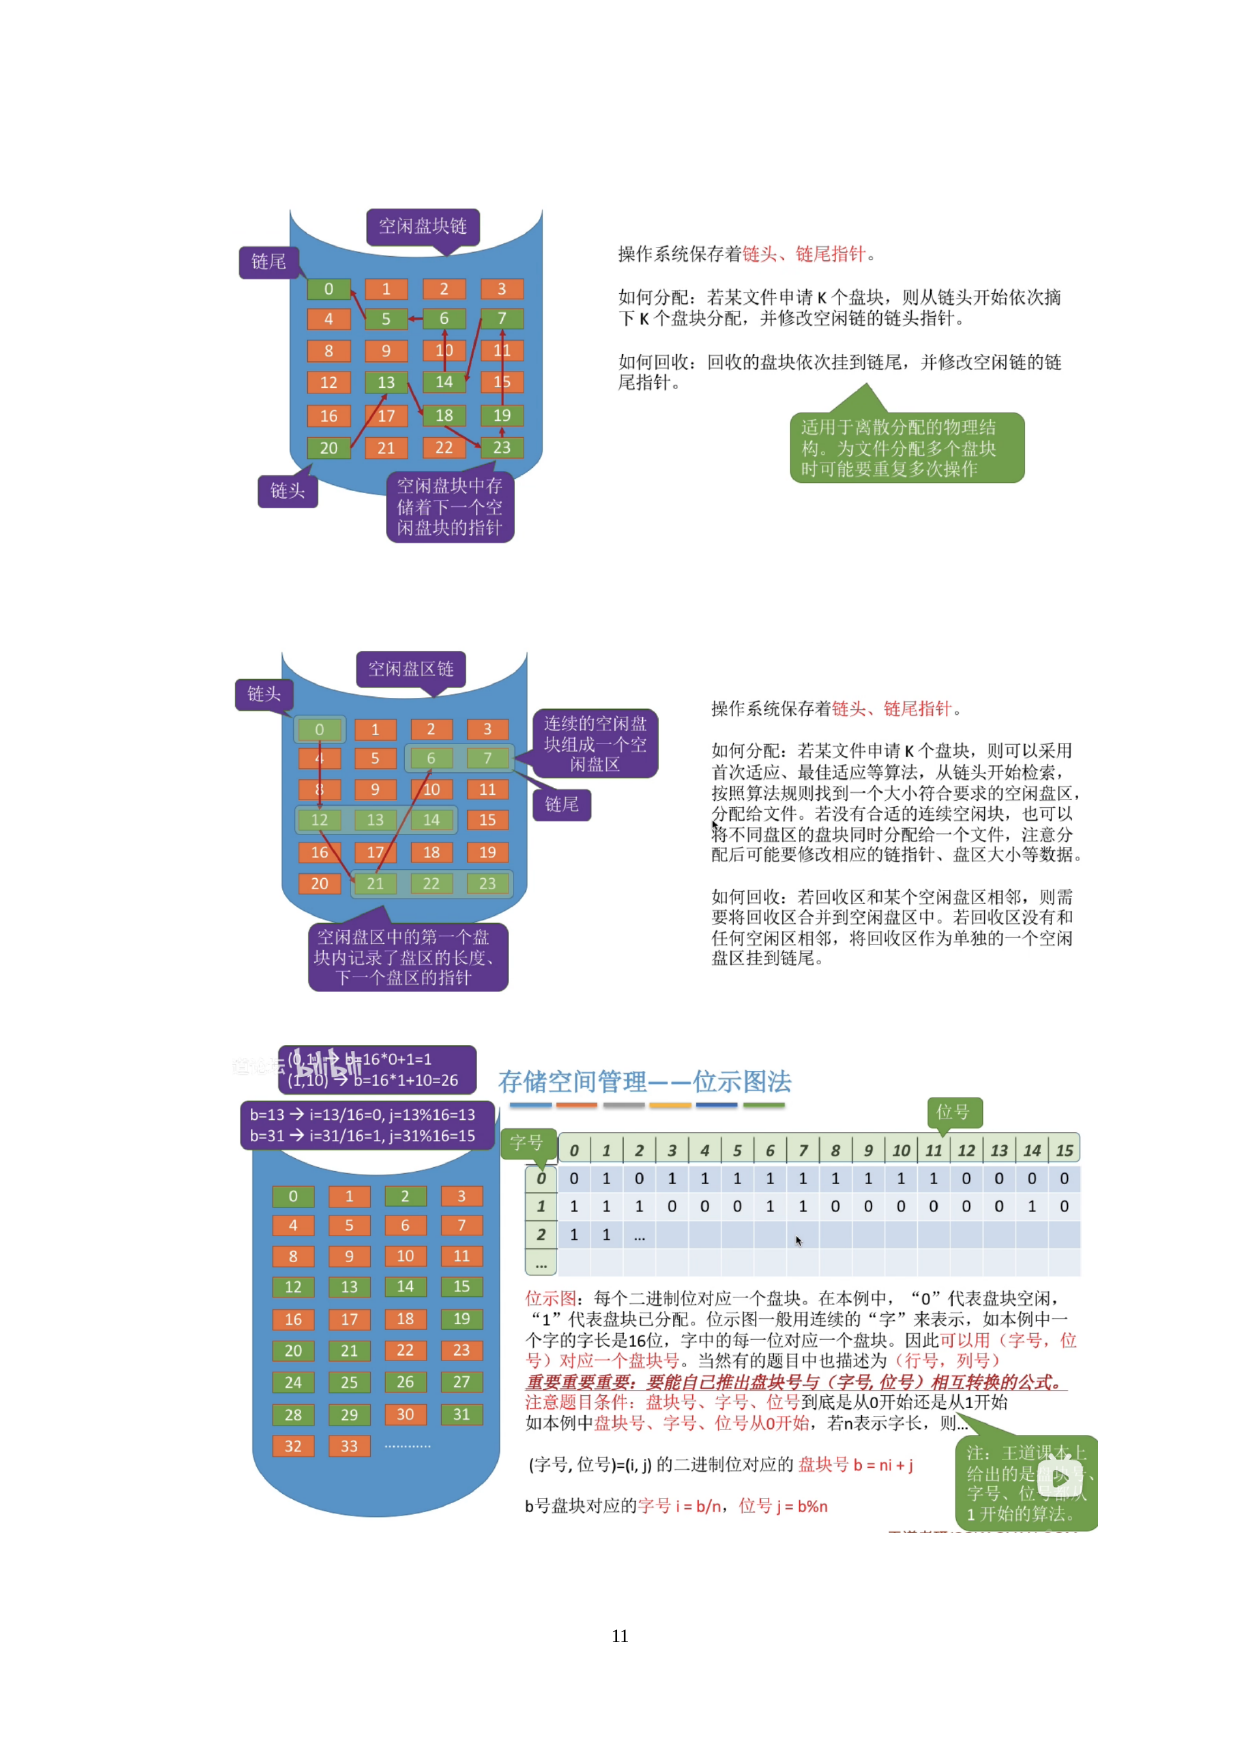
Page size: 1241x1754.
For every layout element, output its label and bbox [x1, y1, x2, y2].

picture [232, 1039, 1098, 1533]
picture [232, 162, 1099, 561]
picture [232, 617, 1098, 1009]
